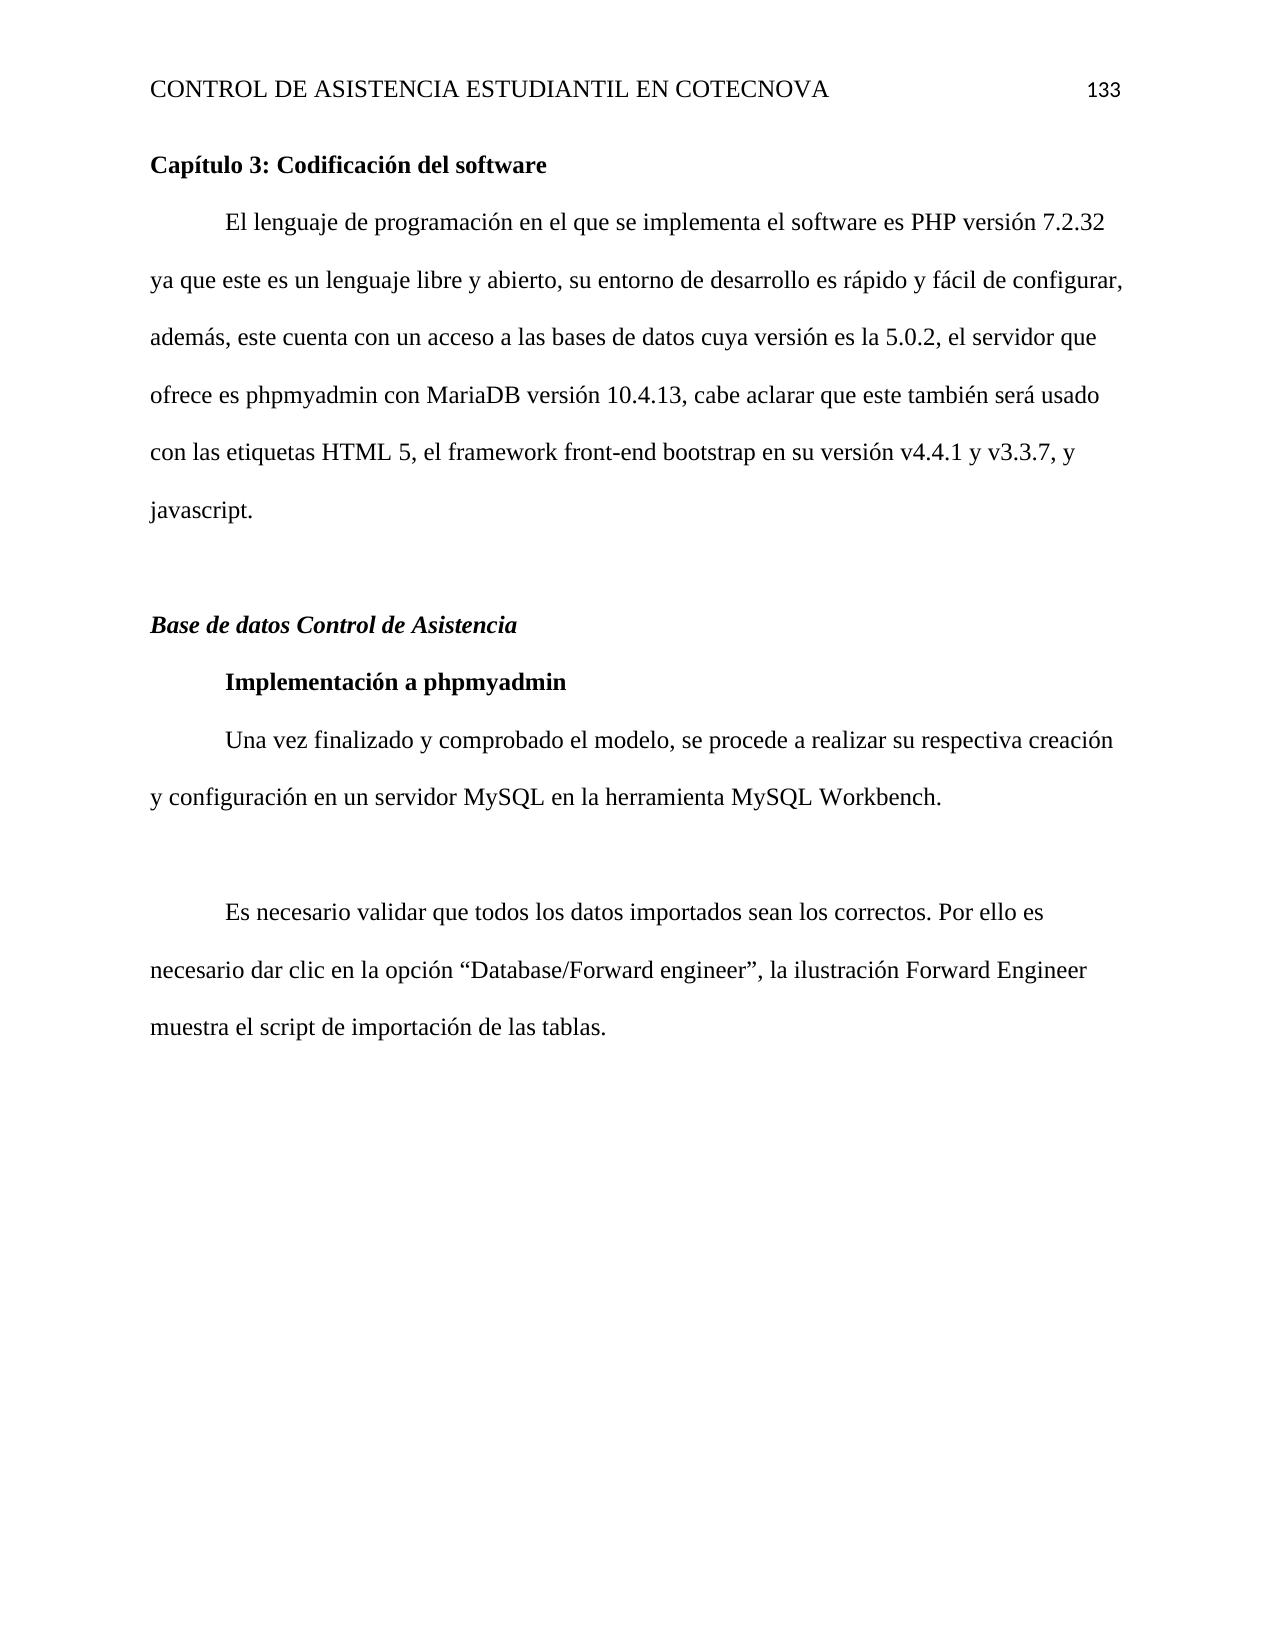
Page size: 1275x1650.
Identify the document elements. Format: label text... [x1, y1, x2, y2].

text Una vez finalizado y comprobado el modelo, se procede a realizar su respectiva creación y configuración en un servidor MySQL en la herramienta MySQL Workbench. [150, 725, 1125, 811]
text El lenguaje de programación en el que se implementa el software es PHP versión 7.2.32 ya que este es un lenguaje libre y abierto, su entorno de desarrollo es rápido y fácil de configurar, además, este cuenta con un acceso a las bases de datos cuya versión es la 5.0.2, el servidor que ofrece es phpmyadmin con MariaDB versión 10.4.13, cabe aclarar que este también será usado con las etiquetas HTML 5, el framework front-end bootstrap en su versión v4.4.1 y v3.3.7, y javascript. [150, 207, 1125, 524]
subtitle Implementación a phpmyadmin [150, 667, 1125, 696]
subtitle Capítulo 3: Codificación del software [150, 150, 1125, 179]
subtitle Base de datos Control de Asistencia [150, 610, 1125, 639]
text Es necesario validar que todos los datos importados sean los correctos. Por ello es necesario dar clic en la opción “Database/Forward engineer”, la ilustración Forward Engineer muestra el script de importación de las tablas. [150, 897, 1125, 1041]
